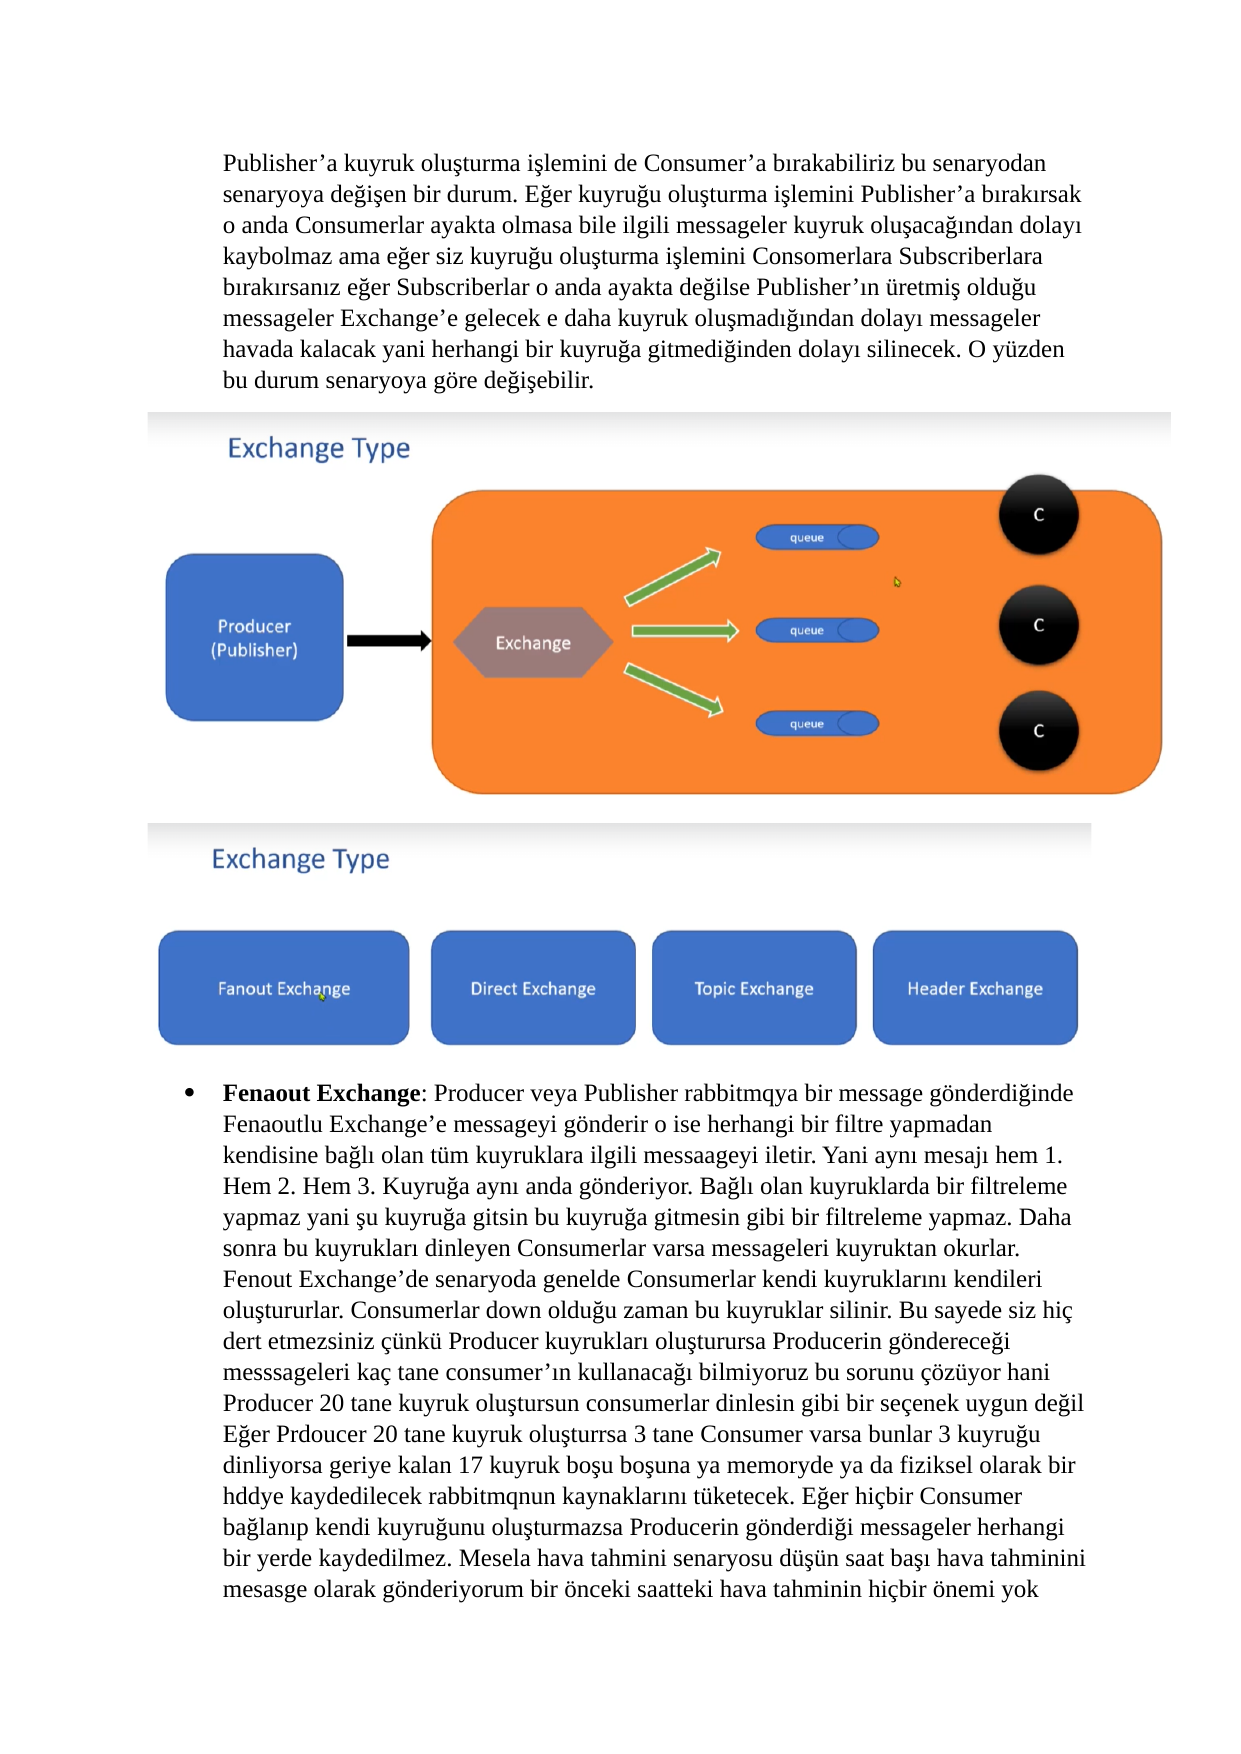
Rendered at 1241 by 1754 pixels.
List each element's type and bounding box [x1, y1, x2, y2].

picture [147, 412, 1171, 806]
list [185, 148, 1093, 394]
list [185, 1078, 1093, 1603]
picture [147, 823, 1092, 1059]
